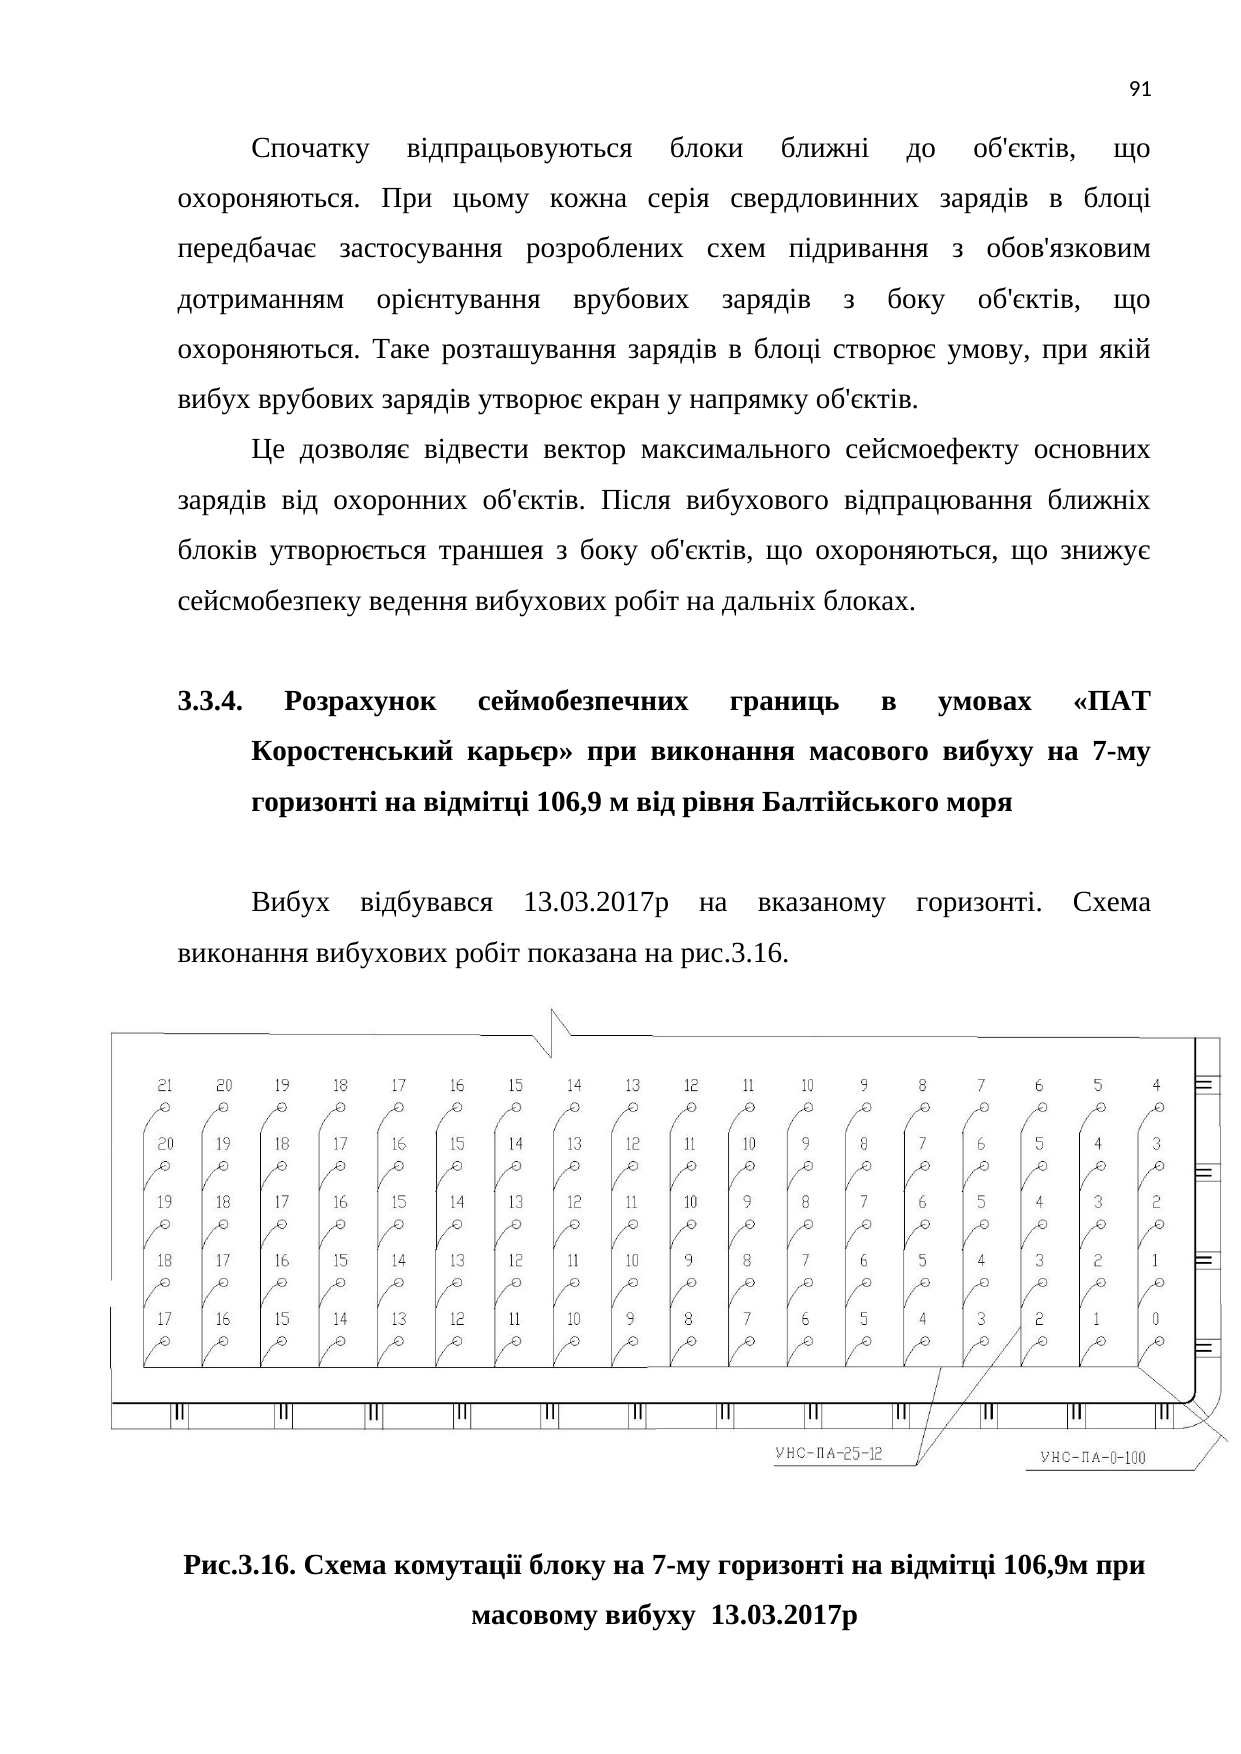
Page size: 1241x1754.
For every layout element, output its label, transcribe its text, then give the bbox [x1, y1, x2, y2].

text Вибух відбувався 13.03.2017р на вказаному горизонті. Схема виконання вибухових робіт показана на рис.3.16. [177, 884, 1152, 968]
text Рис.3.16. Схема комутації блоку на 7-му горизонті на відмітці 106,9м при масовому вибуху 13.03.2017р [74, 1531, 1152, 1631]
text Спочатку відпрацьовуються блоки ближні до об'єктів, що охороняються. При цьому кожна серія свердловинних зарядів в блоці передбачає застосування розроблених схем підривання з обов'язковим дотриманням орієнтування врубових зарядів з боку об'єктів, що охороняються. Таке розташування зарядів в блоці створює умову, при якій вибух врубових зарядів утворює екран у напрямку об'єктів. [177, 130, 1152, 415]
text 3.3.4. Розрахунок сеймобезпечних границь в умовах «ПАТ Коростенський карьєр» при виконання масового вибуху на 7-му горизонті на відмітці 106,9 м від рівня Балтійського моря [177, 683, 1152, 817]
text Це дозволяє відвести вектор максимального сейсмоефекту основних зарядів від охоронних об'єктів. Після вибухового відпрацювання ближніх блоків утворюється траншея з боку об'єктів, що охороняються, що знижує сейсмобезпеку ведення вибухових робіт на дальніх блоках. [177, 432, 1152, 616]
picture [73, 985, 1229, 1531]
